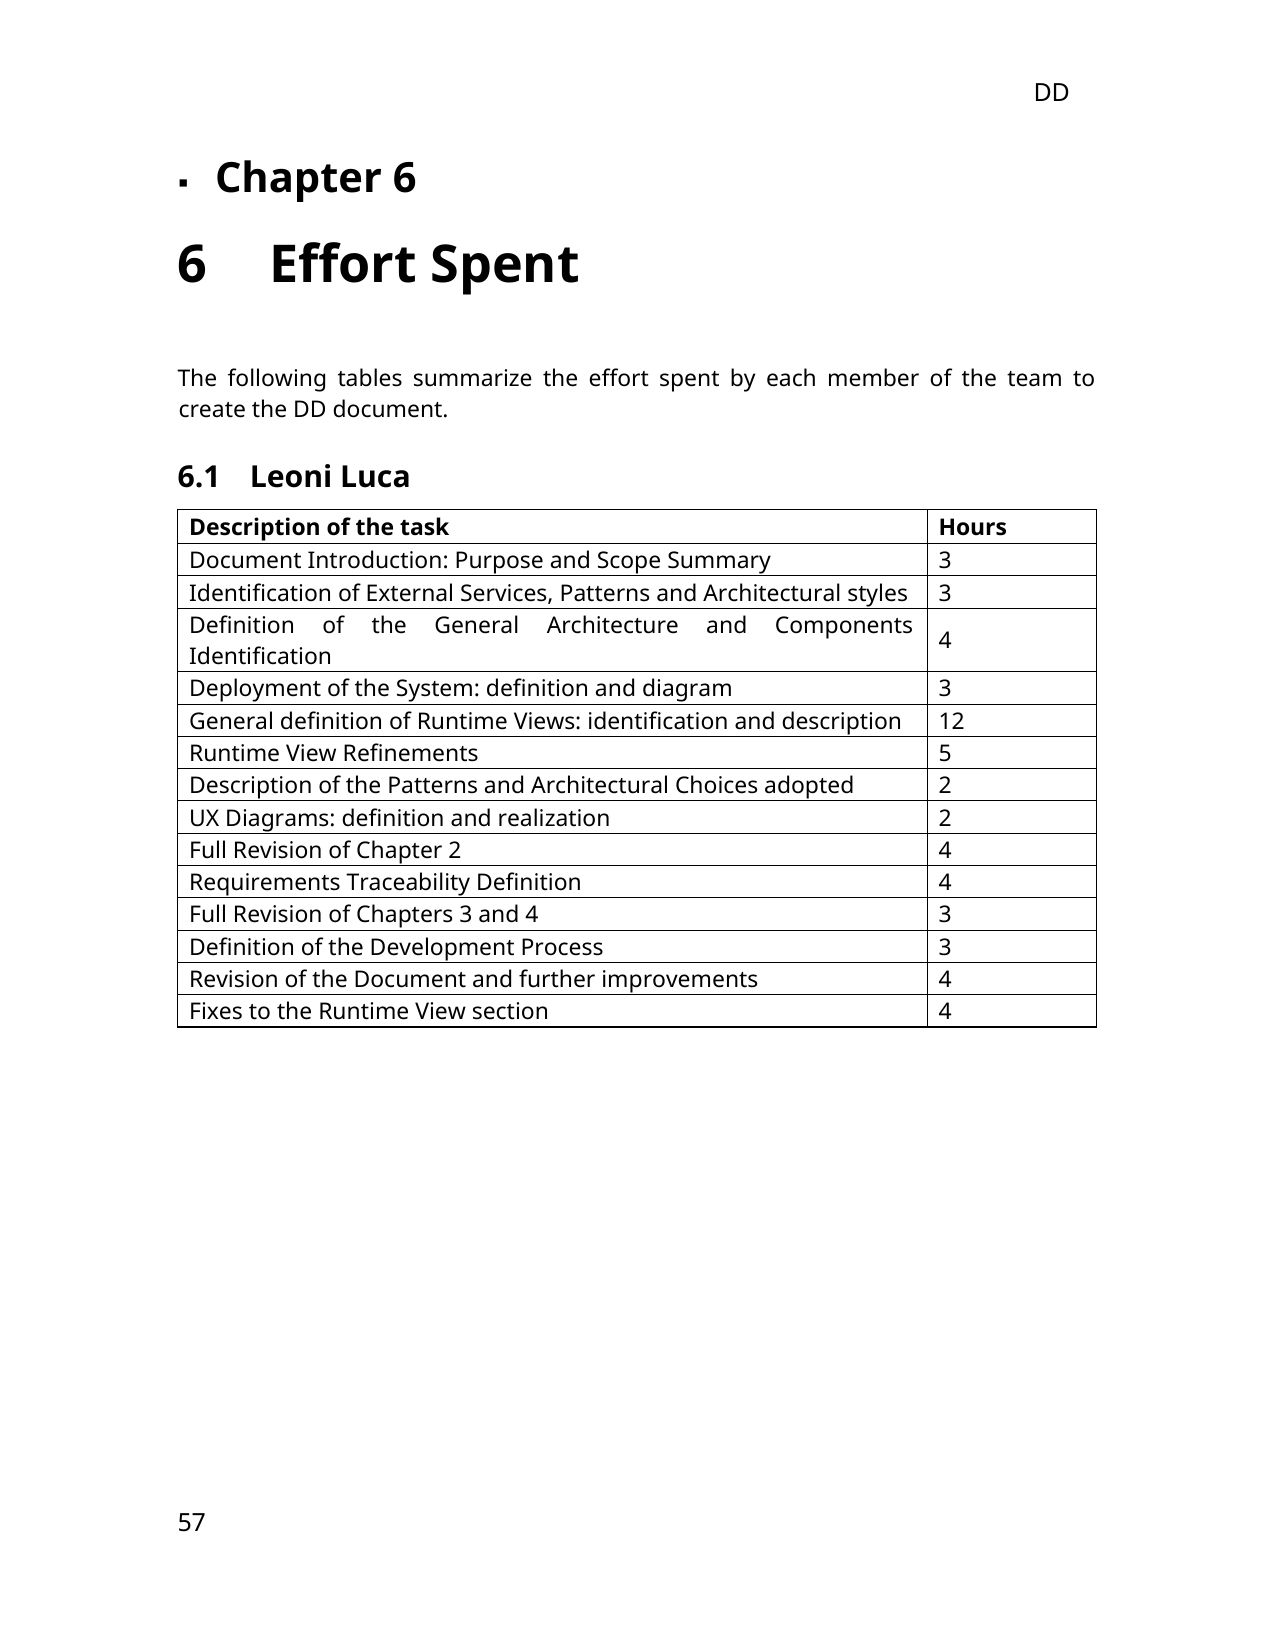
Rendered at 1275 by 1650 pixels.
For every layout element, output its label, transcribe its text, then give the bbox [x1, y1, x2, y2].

table_cell 5 [928, 737, 1096, 768]
table_cell Full Revision of Chapters 3 and 4 [178, 898, 927, 929]
table_cell General definition of Runtime Views: identification and description [178, 705, 927, 736]
table_cell Definition of the General Architecture and Components Identification [178, 609, 927, 671]
table_cell 3 [928, 576, 1096, 608]
table_cell Fixes to the Runtime View section [178, 995, 927, 1026]
table_cell Deployment of the System: definition and diagram [178, 672, 927, 703]
table_cell Requirements Traceability Definition [178, 866, 927, 897]
table_cell 12 [928, 705, 1096, 736]
table_cell Identification of External Services, Patterns and Architectural styles [178, 576, 927, 608]
table_cell 3 [928, 672, 1096, 703]
table_cell 4 [928, 963, 1096, 994]
table_cell Runtime View Refinements [178, 737, 927, 768]
table_cell 4 [928, 866, 1096, 897]
table_cell 3 [928, 544, 1096, 575]
table_cell 2 [928, 769, 1096, 800]
table_cell Definition of the Development Process [178, 931, 927, 962]
table_cell 3 [928, 931, 1096, 962]
table_header Hours [928, 510, 1096, 543]
table_cell Document Introduction: Purpose and Scope Summary [178, 544, 927, 575]
table_cell 2 [928, 801, 1096, 833]
table_cell 4 [928, 609, 1096, 671]
table_cell Full Revision of Chapter 2 [178, 834, 927, 865]
subtitle 6.1 Leoni Luca [177, 455, 1096, 497]
text The following tables summarize the effort spent by each member of the team to create the DD document. [177, 362, 1096, 424]
list Chapter 6 [177, 148, 1048, 204]
subtitle Effort Spent [177, 227, 1096, 298]
table_cell Description of the Patterns and Architectural Choices adopted [178, 769, 927, 800]
table_cell 4 [928, 995, 1096, 1026]
table_header Description of the task [178, 510, 927, 543]
table_cell UX Diagrams: definition and realization [178, 801, 927, 833]
table_cell 3 [928, 898, 1096, 929]
table_cell Revision of the Document and further improvements [178, 963, 927, 994]
table_cell 4 [928, 834, 1096, 865]
